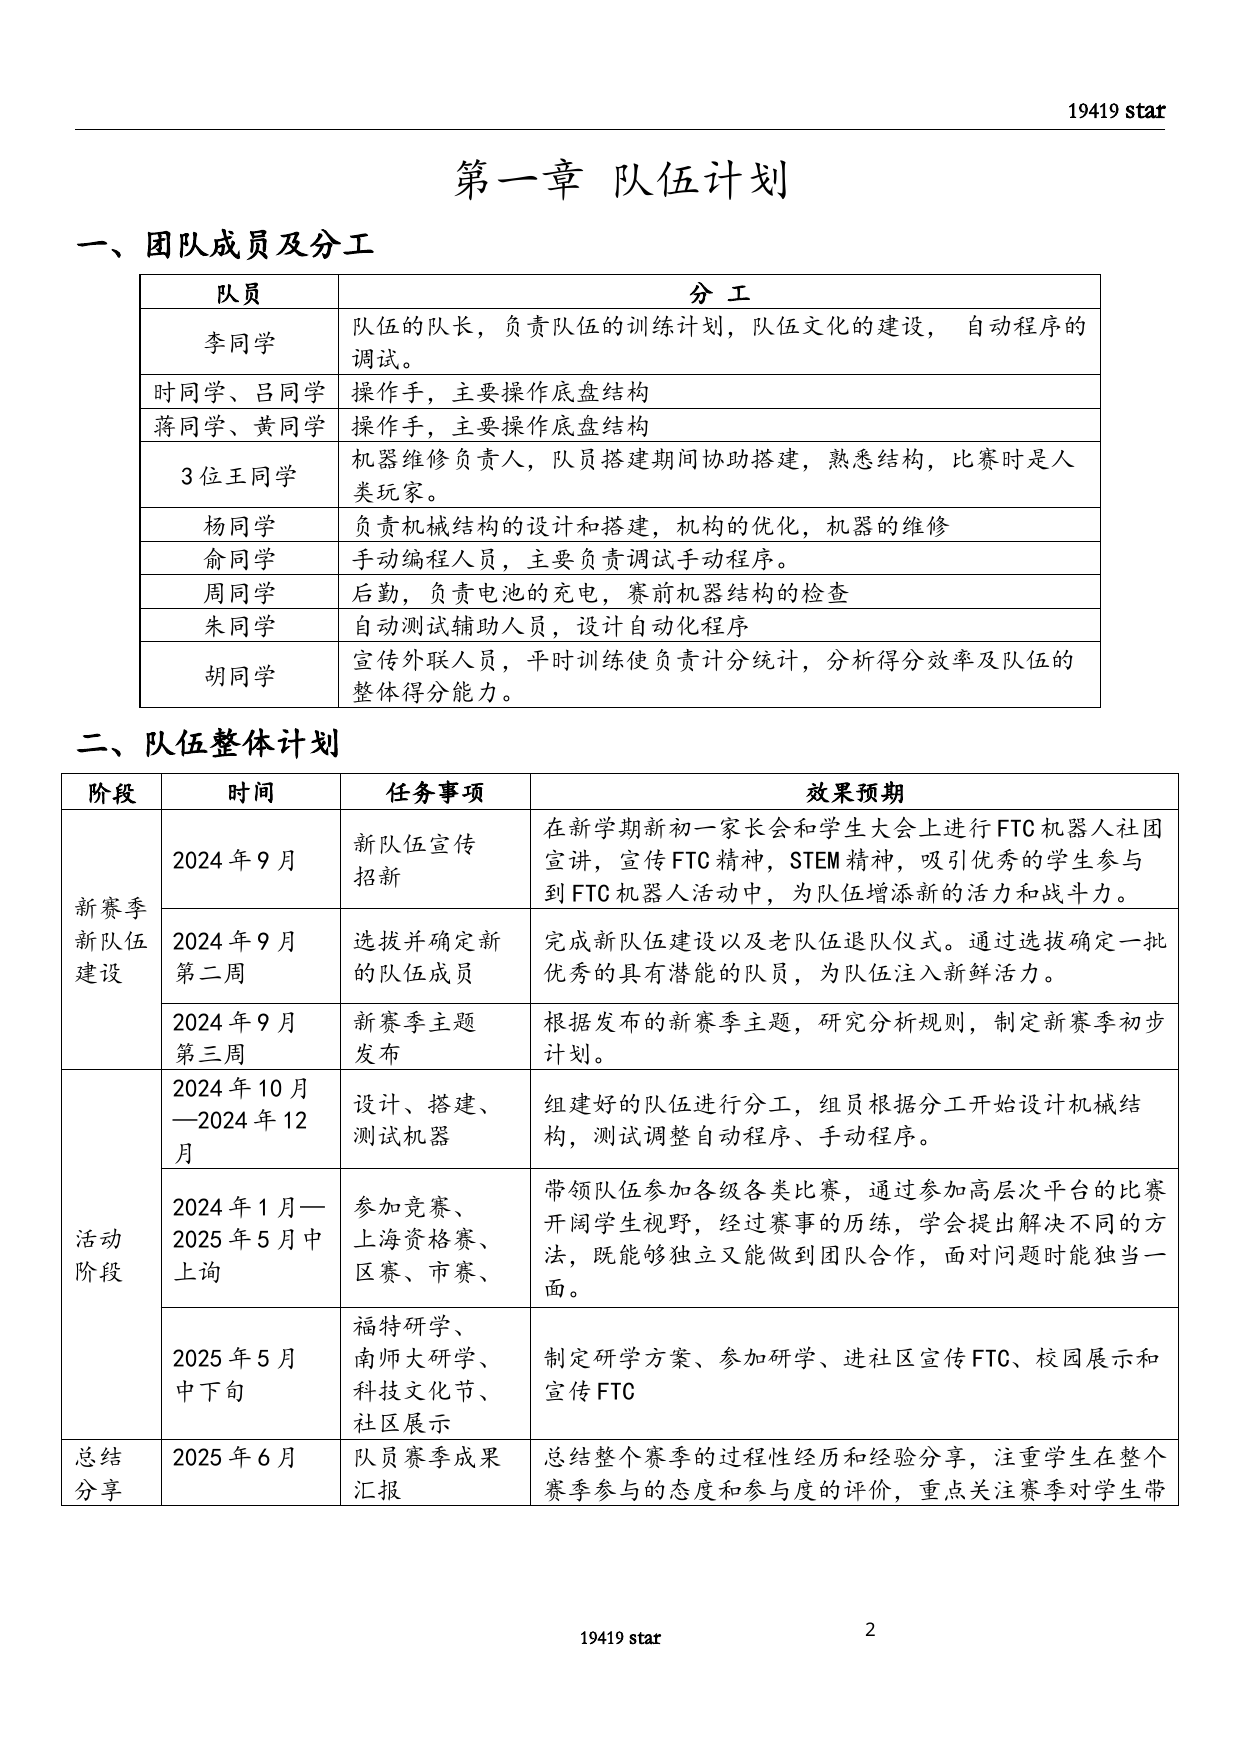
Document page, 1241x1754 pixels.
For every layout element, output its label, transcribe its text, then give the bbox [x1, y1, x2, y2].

table_cell 制定研学方案、参加研学、进社区宣传FTC、校园展示和宣传FTC [531, 1308, 1178, 1439]
table_header 时间 [162, 774, 340, 809]
list 队伍整体计划 [75, 708, 1165, 773]
table_cell 队员赛季成果汇报 [341, 1440, 530, 1505]
table_header 任务事项 [341, 774, 530, 809]
table_cell 2025年5月 中下旬 [162, 1308, 340, 1439]
table_cell 操作手，主要操作底盘结构 [339, 409, 1100, 441]
table_header 效果预期 [531, 774, 1178, 809]
table_cell 设计、搭建、测试机器 [341, 1070, 530, 1168]
table_cell 俞同学 [141, 542, 338, 574]
table_cell 根据发布的新赛季主题，研究分析规则，制定新赛季初步计划。 [531, 1004, 1178, 1069]
table_header 分 工 [339, 275, 1100, 308]
table_cell 周同学 [141, 575, 338, 608]
table_cell 自动测试辅助人员，设计自动化程序 [339, 609, 1100, 641]
table_cell 新赛季主题 发布 [341, 1004, 530, 1069]
table_cell 胡同学 [141, 642, 338, 707]
table_cell 在新学期新初一家长会和学生大会上进行FTC机器人社团宣讲，宣传FTC精神，STEM精神，吸引优秀的学生参与到FTC机器人活动中，为队伍增添新的活力和战斗力。 [531, 810, 1178, 908]
table_cell 朱同学 [141, 609, 338, 641]
table_cell 操作手，主要操作底盘结构 [339, 375, 1100, 407]
table_cell 2024年10月—2024年12月 [162, 1070, 340, 1168]
table_cell 2025年6月 [162, 1440, 340, 1505]
table_cell 参加竞赛、 上海资格赛、区赛、市赛、 [341, 1169, 530, 1307]
table_cell 机器维修负责人，队员搭建期间协助搭建，熟悉结构，比赛时是人类玩家。 [339, 442, 1100, 507]
table_cell 时同学、吕同学 [141, 375, 338, 407]
table_cell 队伍的队长，负责队伍的训练计划，队伍文化的建设， 自动程序的调试。 [339, 309, 1100, 374]
list 一、团队成员及分工 [75, 209, 1165, 274]
table_header 阶段 [62, 774, 161, 809]
table_cell 负责机械结构的设计和搭建，机构的优化，机器的维修 [339, 508, 1100, 541]
table_cell 李同学 [141, 309, 338, 374]
table_cell 杨同学 [141, 508, 338, 541]
table_cell 带领队伍参加各级各类比赛，通过参加高层次平台的比赛开阔学生视野，经过赛事的历练，学会提出解决不同的方法，既能够独立又能做到团队合作，面对问题时能独当一面。 [531, 1169, 1178, 1307]
table_cell 组建好的队伍进行分工，组员根据分工开始设计机械结构，测试调整自动程序、手动程序。 [531, 1070, 1178, 1168]
table_cell 手动编程人员，主要负责调试手动程序。 [339, 542, 1100, 574]
table_cell 2024年9月 第三周 [162, 1004, 340, 1069]
table_cell 新赛季 新队伍 建设 [62, 810, 161, 1069]
table_cell 2024年1月—2025年5月中上询 [162, 1169, 340, 1307]
table_cell 2024年9月 第二周 [162, 909, 340, 1003]
table_header 队员 [141, 275, 338, 308]
table_cell 新队伍宣传 招新 [341, 810, 530, 908]
table_cell 3位王同学 [141, 442, 338, 507]
table_cell 活动 阶段 [62, 1070, 161, 1439]
table_cell 2024年9月 [162, 810, 340, 908]
table_cell 总结 分享 [62, 1440, 161, 1505]
table_cell 蒋同学、黄同学 [141, 409, 338, 441]
table_cell 福特研学、 南师大研学、科技文化节、社区展示 [341, 1308, 530, 1439]
table_cell 宣传外联人员，平时训练使负责计分统计，分析得分效率及队伍的整体得分能力。 [339, 642, 1100, 707]
table_cell 完成新队伍建设以及老队伍退队仪式。通过选拔确定一批优秀的具有潜能的队员，为队伍注入新鲜活力。 [531, 909, 1178, 1003]
table_cell 后勤，负责电池的充电，赛前机器结构的检查 [339, 575, 1100, 608]
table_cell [531, 1440, 1178, 1505]
text 第一章 队伍计划 [75, 144, 1165, 209]
table_cell 选拔并确定新的队伍成员 [341, 909, 530, 1003]
